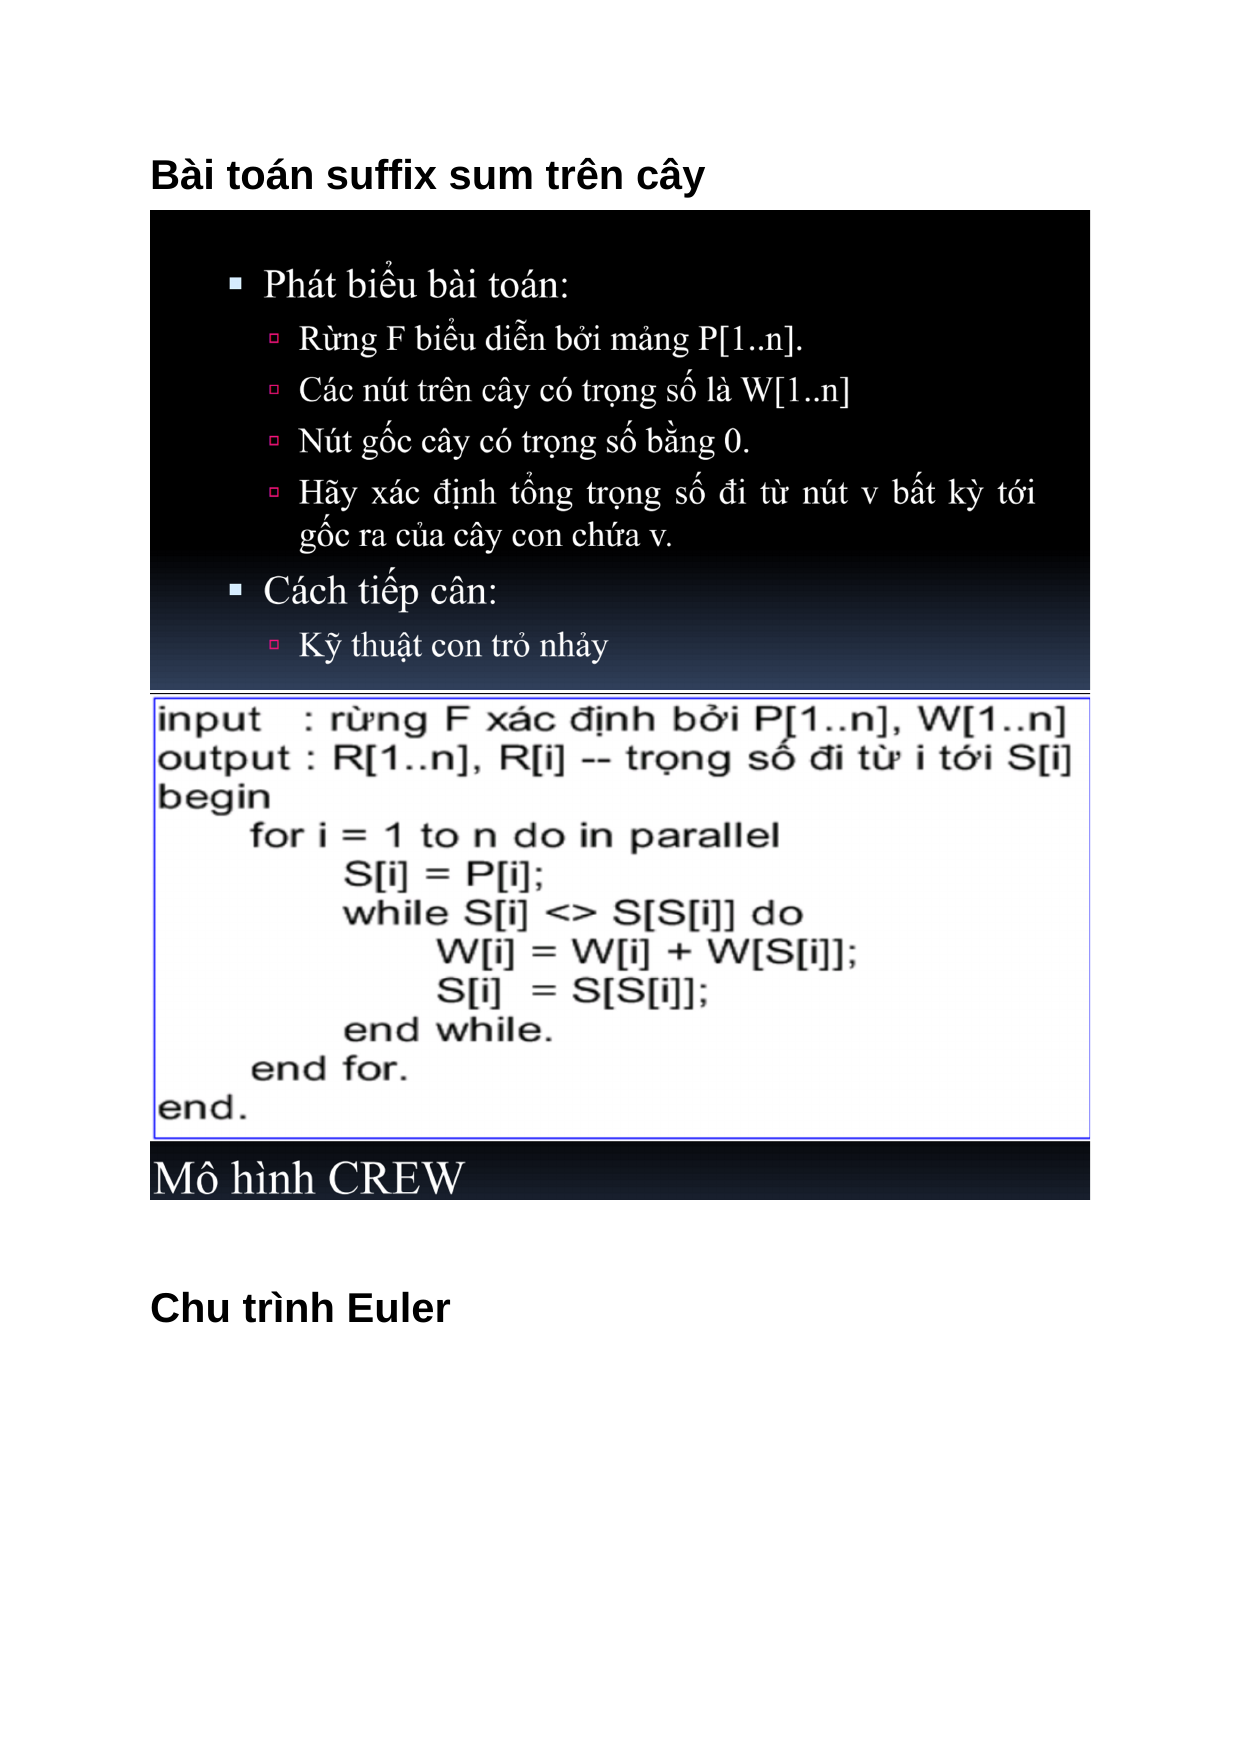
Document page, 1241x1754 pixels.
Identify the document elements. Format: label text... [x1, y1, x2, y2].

subtitle Chu trình Euler [150, 1284, 1090, 1332]
subtitle Bài toán suffix sum trên cây [150, 150, 1090, 198]
picture [150, 210, 1091, 690]
picture [150, 693, 1091, 1200]
